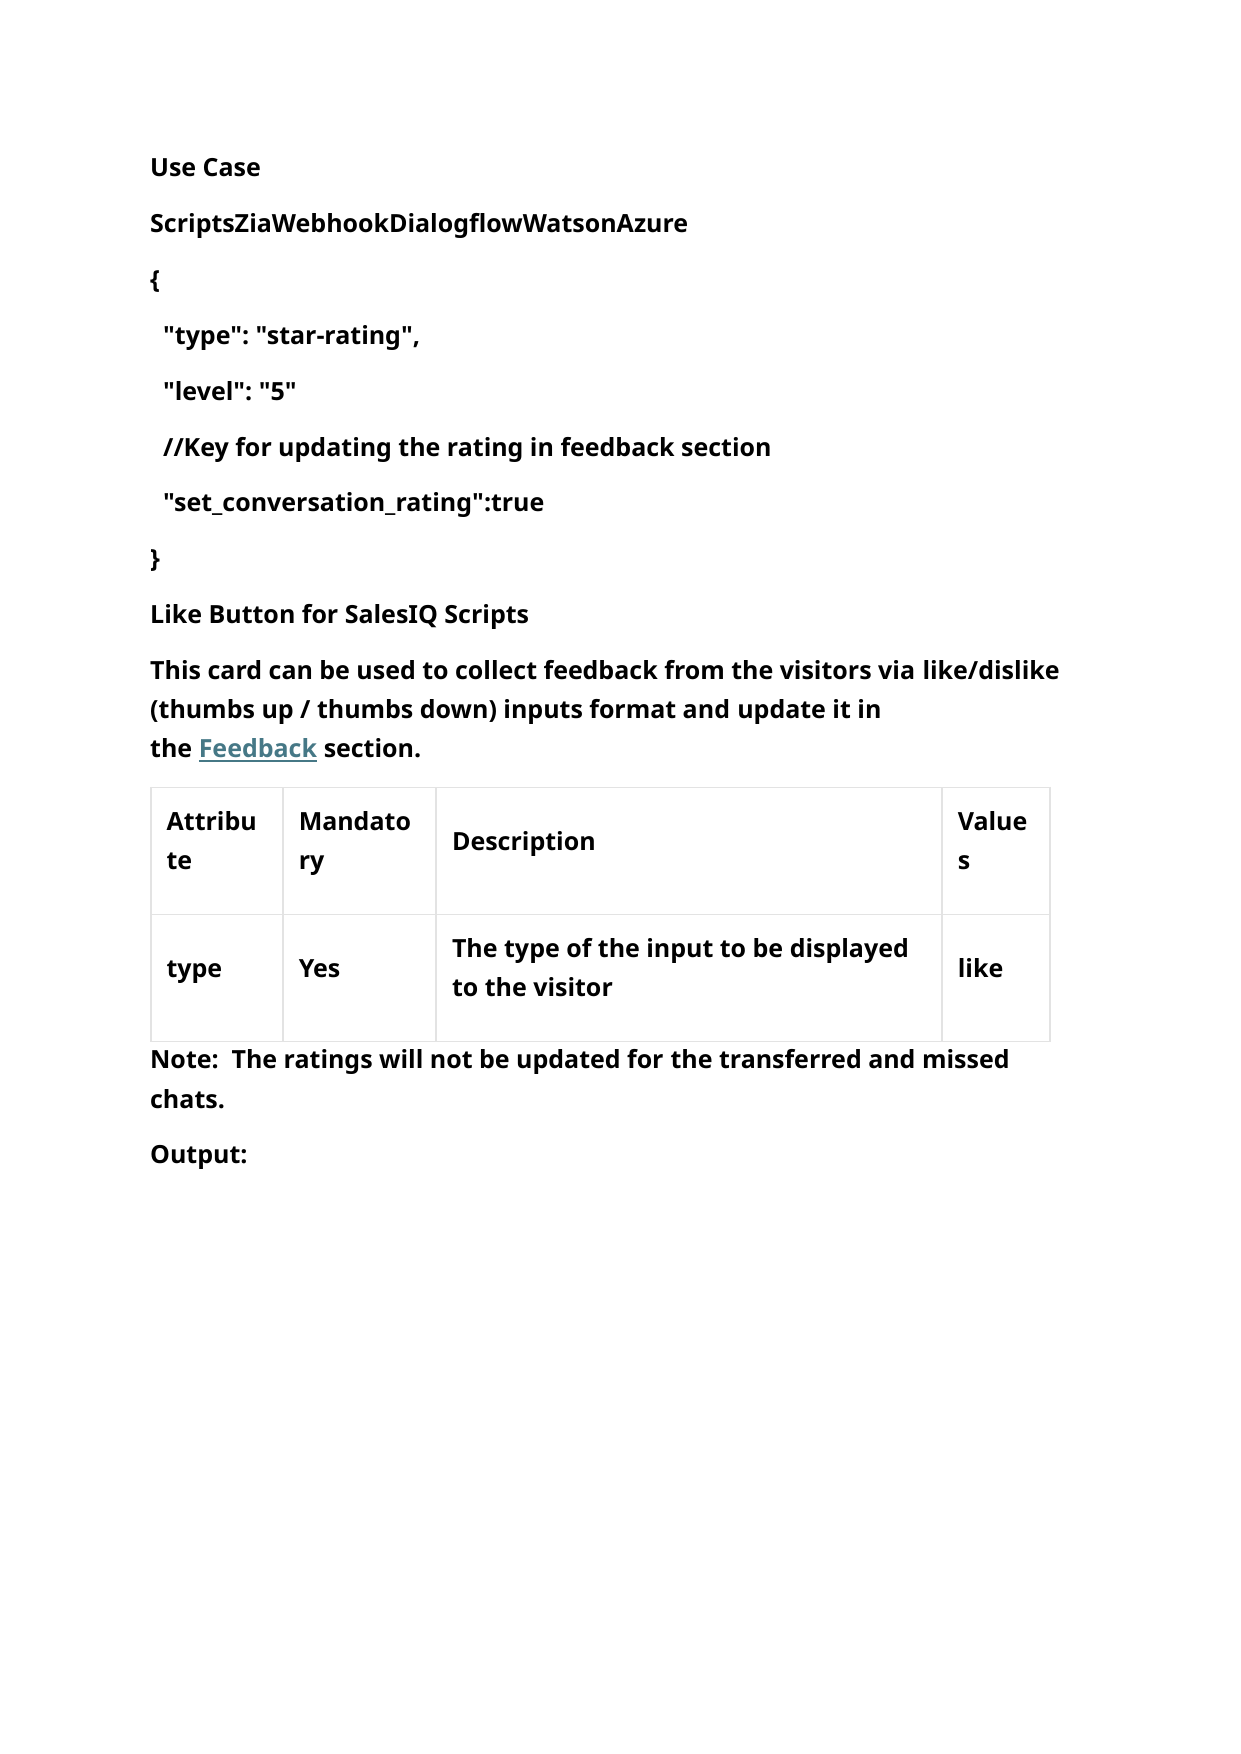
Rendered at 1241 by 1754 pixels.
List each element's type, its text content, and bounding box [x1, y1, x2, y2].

table_header Description [437, 788, 941, 914]
table_cell type [152, 915, 282, 1041]
text { [150, 262, 1090, 296]
table_cell like [943, 915, 1049, 1041]
table_header Mandatory [284, 788, 435, 914]
text Use Case [150, 150, 1090, 184]
text "set_conversation_rating":true [150, 485, 1090, 519]
text //Key for updating the rating in feedback section [150, 429, 1090, 463]
text "level": "5" [150, 373, 1090, 407]
text Output: [150, 1137, 1090, 1171]
text Note: The ratings will not be updated for the transferred and missed chats. [150, 1042, 1090, 1115]
table_header Attribute [152, 788, 282, 914]
table_cell Yes [284, 915, 435, 1041]
table_cell The type of the input to be displayed to the visitor [437, 915, 941, 1041]
text } [150, 541, 1090, 575]
text "type": "star-rating", [150, 317, 1090, 352]
text This card can be used to collect feedback from the visitors via like/dislike (thumbs up / thumbs down) inputs format and update it in the Feedback section. [150, 652, 1090, 765]
table_header Values [943, 788, 1049, 914]
text Like Button for SalesIQ Scripts [150, 597, 1090, 631]
text ScriptsZiaWebhookDialogflowWatsonAzure [150, 206, 1090, 240]
